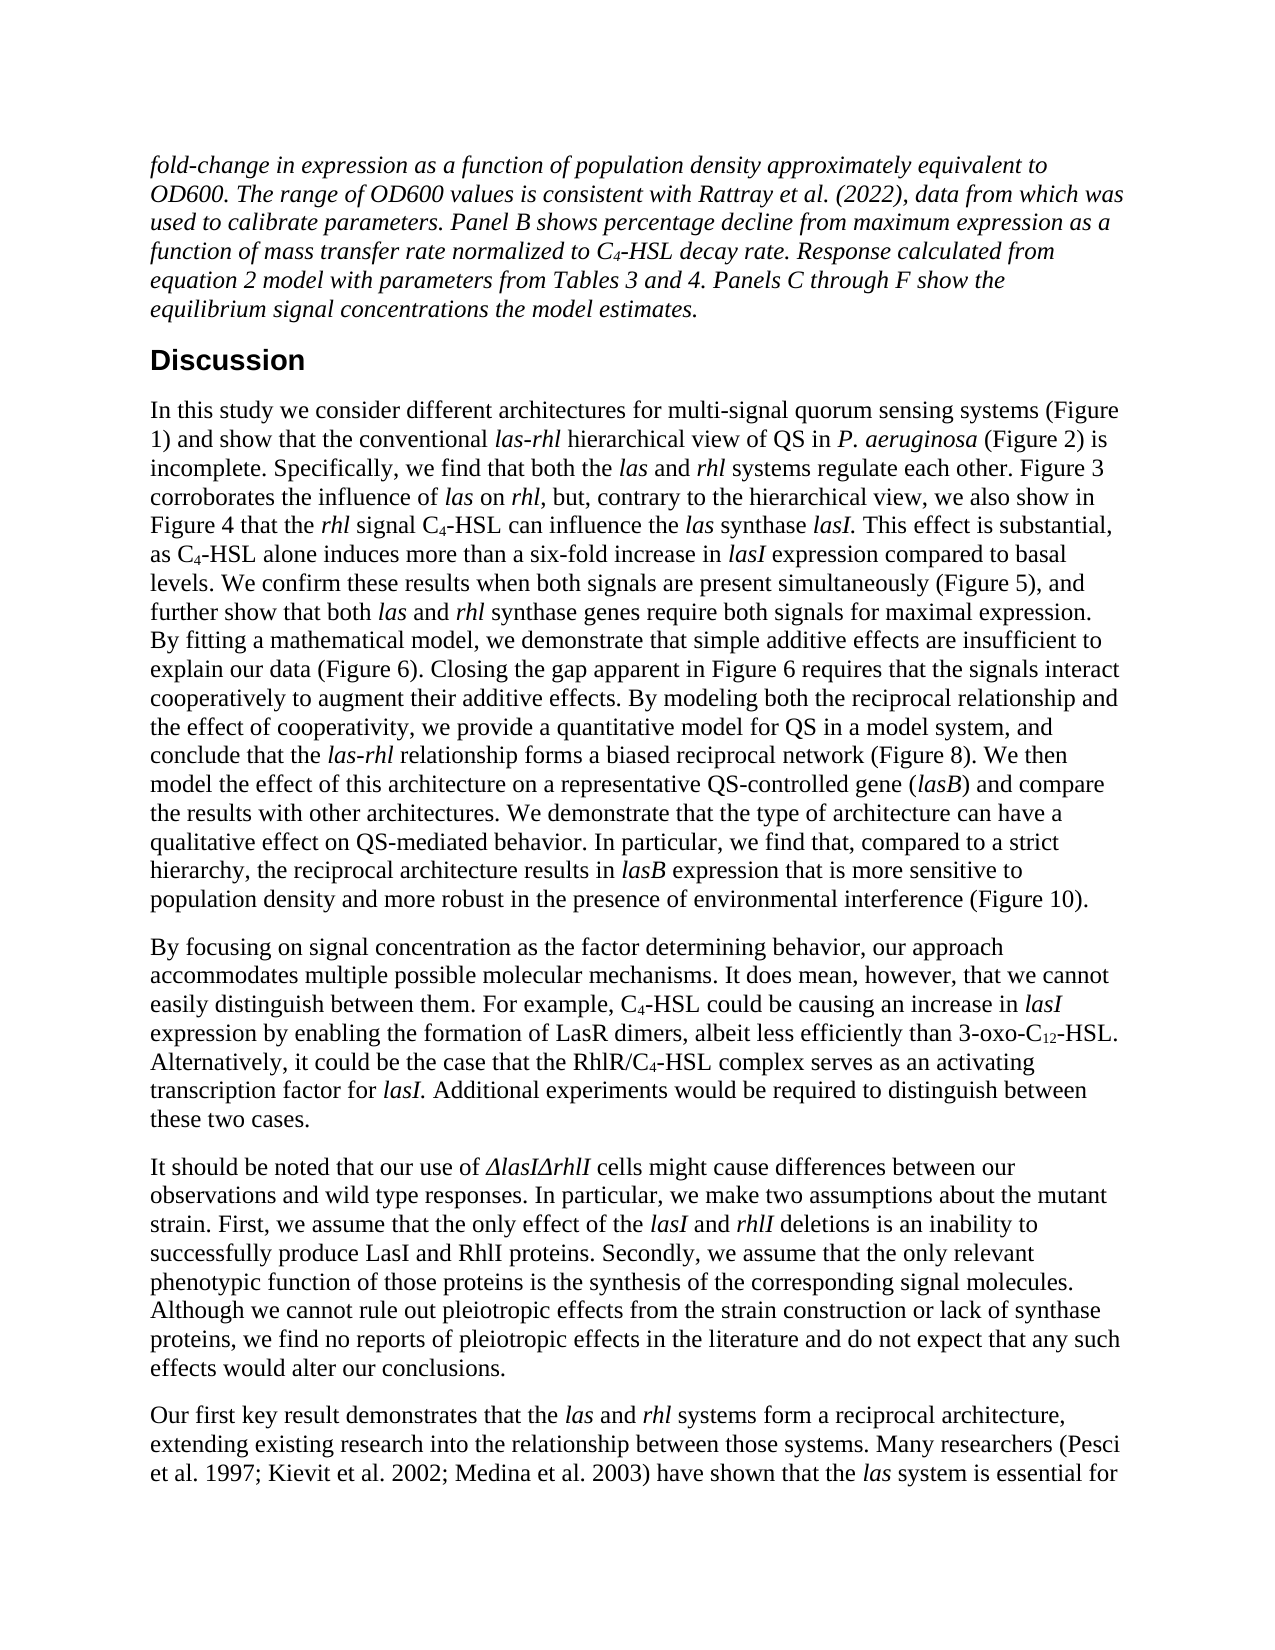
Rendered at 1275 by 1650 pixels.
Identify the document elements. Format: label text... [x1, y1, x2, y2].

text By focusing on signal concentration as the factor determining behavior, our approach accommodates multiple possible molecular mechanisms. It does mean, however, that we cannot easily distinguish between them. For example, C4‑HSL could be causing an increase in lasI expression by enabling the formation of LasR dimers, albeit less efficiently than 3‑oxo‑C12‑HSL. Alternatively, it could be the case that the RhlR/C4‑HSL complex serves as an activating transcription factor for lasI. Additional experiments would be required to distinguish between these two cases. [150, 932, 1125, 1133]
text It should be noted that our use of ΔlasIΔrhlI cells might cause differences between our observations and wild type responses. In particular, we make two assumptions about the mutant strain. First, we assume that the only effect of the lasI and rhlI deletions is an inability to successfully produce LasI and RhlI proteins. Secondly, we assume that the only relevant phenotypic function of those proteins is the synthesis of the corresponding signal molecules. Although we cannot rule out pleiotropic effects from the strain construction or lack of synthase proteins, we find no reports of pleiotropic effects in the literature and do not expect that any such effects would alter our conclusions. [150, 1152, 1125, 1382]
text In this study we consider different architectures for multi-signal quorum sensing systems (Figure 1) and show that the conventional las-rhl hierarchical view of QS in P. aeruginosa (Figure 2) is incomplete. Specifically, we find that both the las and rhl systems regulate each other. Figure 3 corroborates the influence of las on rhl, but, contrary to the hierarchical view, we also show in Figure 4 that the rhl signal C4‑HSL can influence the las synthase lasI. This effect is substantial, as C4‑HSL alone induces more than a six-fold increase in lasI expression compared to basal levels. We confirm these results when both signals are present simultaneously (Figure 5), and further show that both las and rhl synthase genes require both signals for maximal expression. By fitting a mathematical model, we demonstrate that simple additive effects are insufficient to explain our data (Figure 6). Closing the gap apparent in Figure 6 requires that the signals interact cooperatively to augment their additive effects. By modeling both the reciprocal relationship and the effect of cooperativity, we provide a quantitative model for QS in a model system, and conclude that the las-rhl relationship forms a biased reciprocal network (Figure 8). We then model the effect of this architecture on a representative QS-controlled gene (lasB) and compare the results with other architectures. We demonstrate that the type of architecture can have a qualitative effect on QS-mediated behavior. In particular, we find that, compared to a strict hierarchy, the reciprocal architecture results in lasB expression that is more sensitive to population density and more robust in the presence of environmental interference (Figure 10). [150, 396, 1125, 913]
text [150, 1401, 1125, 1487]
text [150, 150, 1125, 322]
subtitle Discussion [150, 343, 1125, 377]
